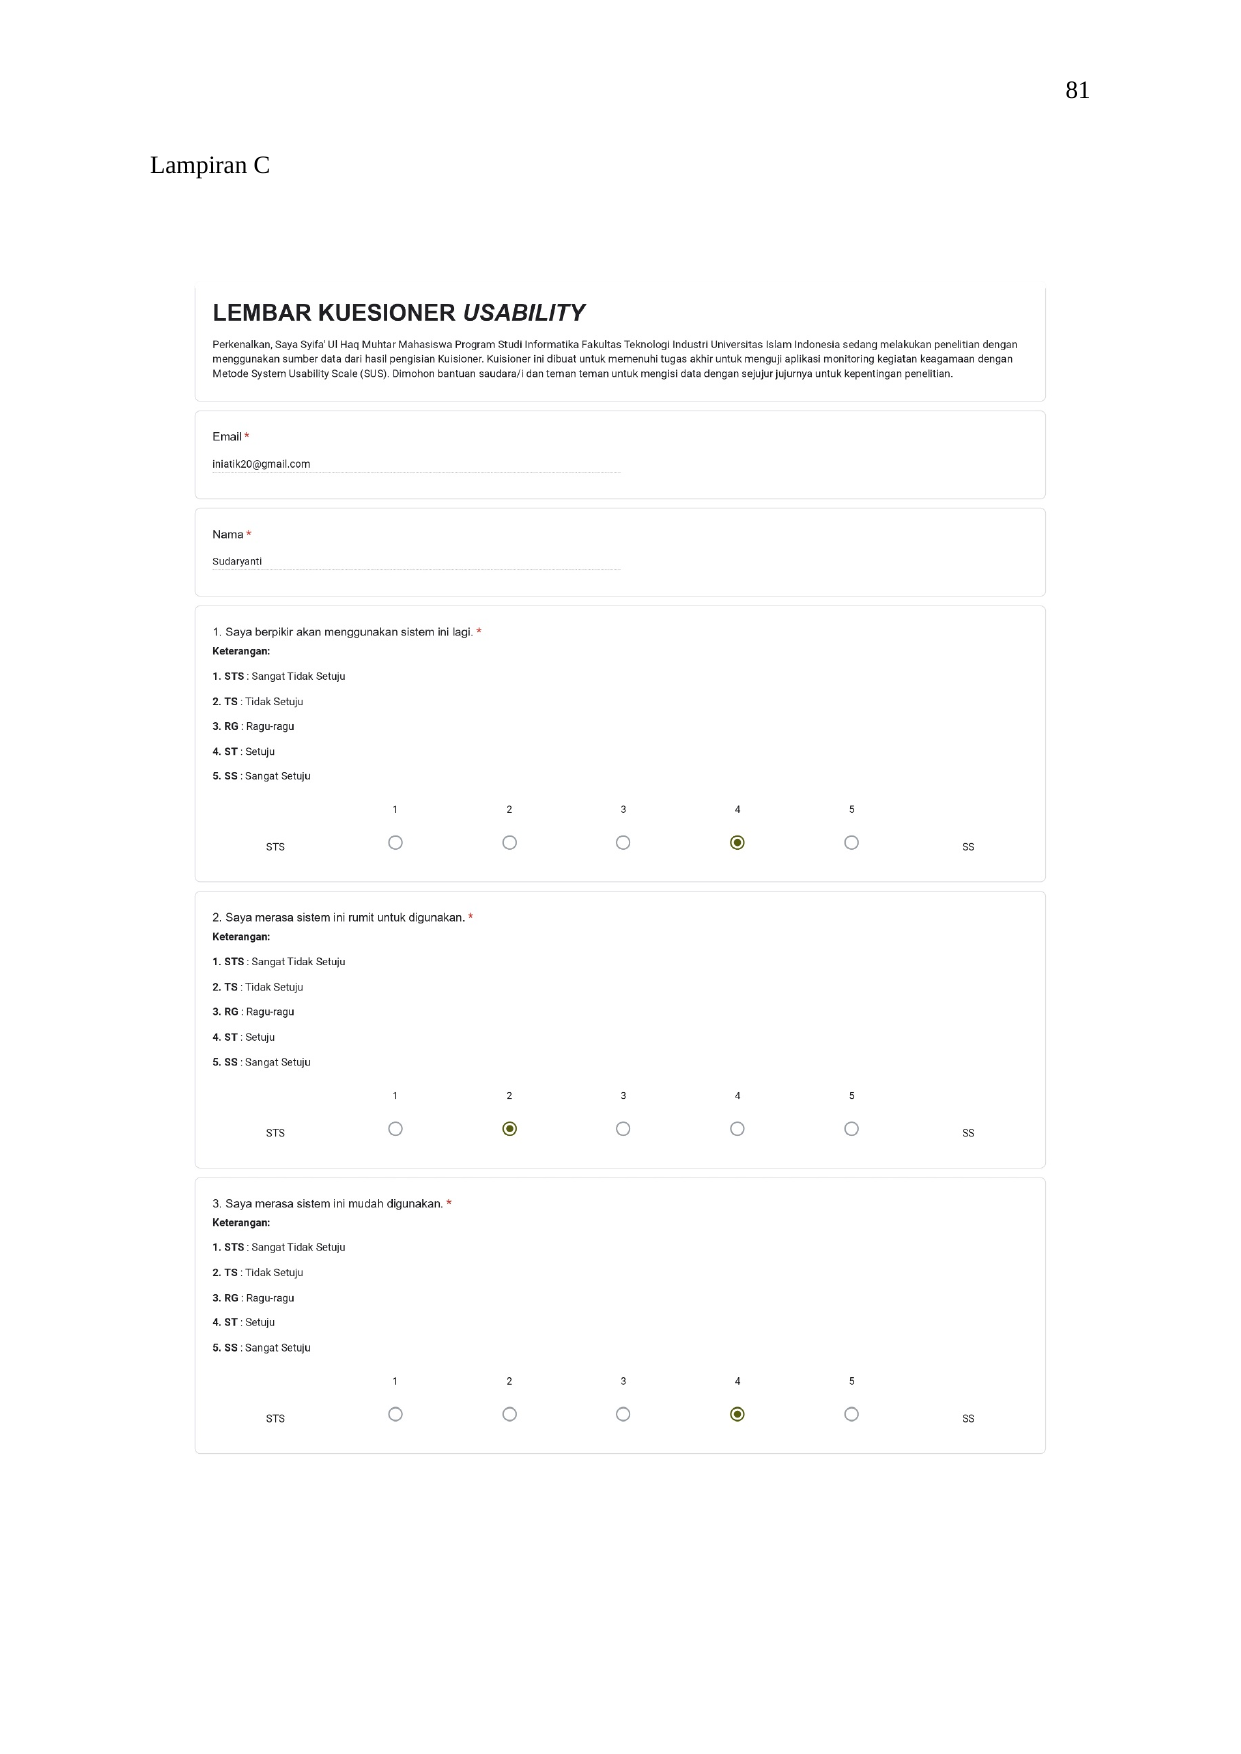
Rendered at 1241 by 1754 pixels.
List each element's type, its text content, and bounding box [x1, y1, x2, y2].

picture [150, 193, 1090, 1523]
text Lampiran C [150, 150, 1090, 179]
